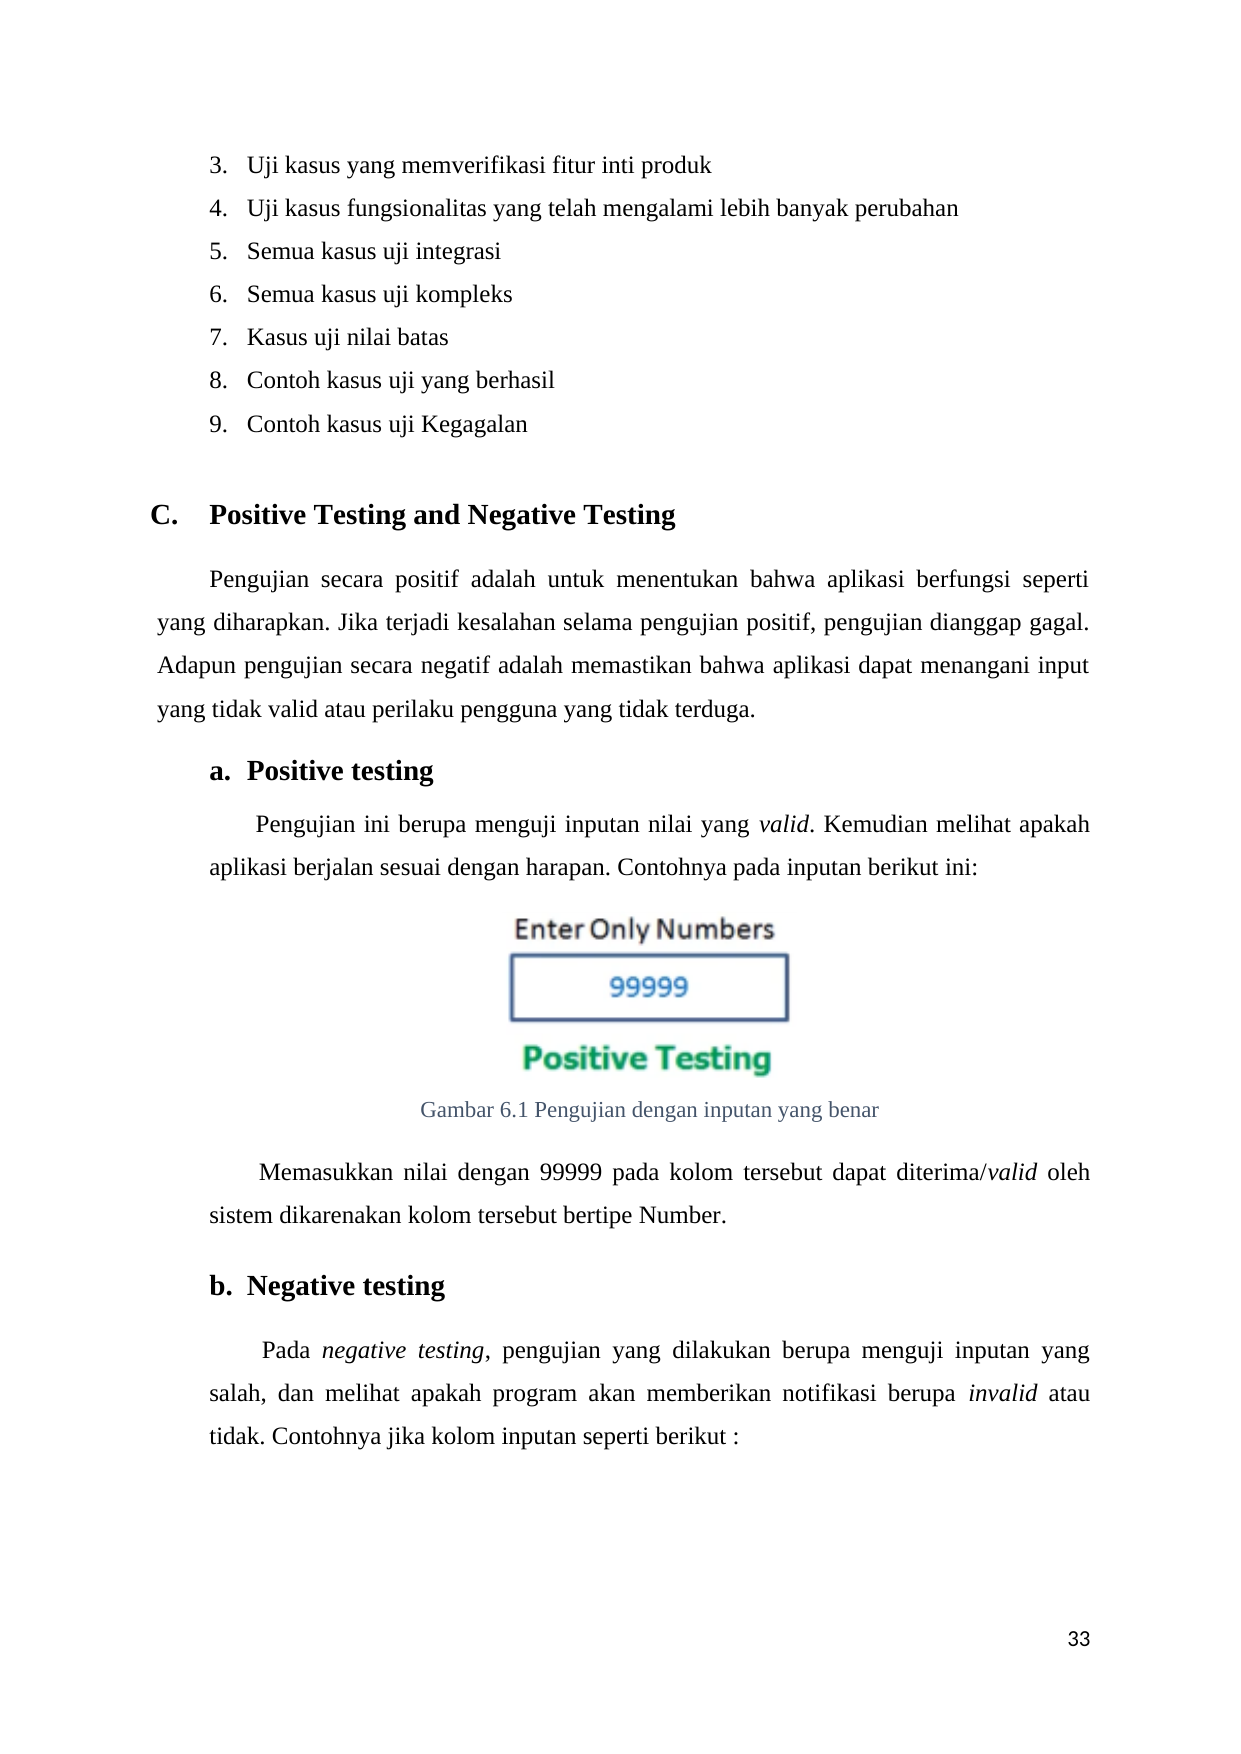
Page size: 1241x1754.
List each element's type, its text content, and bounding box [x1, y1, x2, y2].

list Semua kasus uji integrasi [209, 236, 1090, 265]
list Positive testing [209, 753, 1090, 787]
text Pengujian secara positif adalah untuk menentukan bahwa aplikasi berfungsi seperti yang diharapkan. Jika terjadi kesalahan selama pengujian positif, pengujian dianggap gagal. Adapun pengujian secara negatif adalah memastikan bahwa aplikasi dapat menangani input yang tidak valid atau perilaku pengguna yang tidak terduga. [157, 564, 1090, 722]
list Positive Testing and Negative Testing [150, 497, 1090, 531]
list Uji kasus fungsionalitas yang telah mengalami lebih banyak perubahan [209, 193, 1090, 222]
list Kasus uji nilai batas [209, 322, 1090, 351]
picture [502, 911, 798, 1080]
text Gambar 6.1 Pengujian dengan inputan yang benar [150, 1096, 1090, 1123]
list Contoh kasus uji yang berhasil [209, 366, 1090, 394]
list Semua kasus uji kompleks [209, 279, 1090, 308]
list Negative testing [209, 1268, 1090, 1301]
list Uji kasus yang memverifikasi fitur inti produk [209, 150, 1090, 179]
list Contoh kasus uji Kegagalan [209, 409, 1090, 437]
text Pengujian ini berupa menguji inputan nilai yang valid. Kemudian melihat apakah aplikasi berjalan sesuai dengan harapan. Contohnya pada inputan berikut ini: [209, 809, 1090, 881]
text Memasukkan nilai dengan 99999 pada kolom tersebut dapat diterima/valid oleh sistem dikarenakan kolom tersebut bertipe Number. [209, 1157, 1090, 1228]
text Pada negative testing, pengujian yang dilakukan berupa menguji inputan yang salah, dan melihat apakah program akan memberikan notifikasi berupa invalid atau tidak. Contohnya jika kolom inputan seperti berikut : [209, 1335, 1090, 1450]
